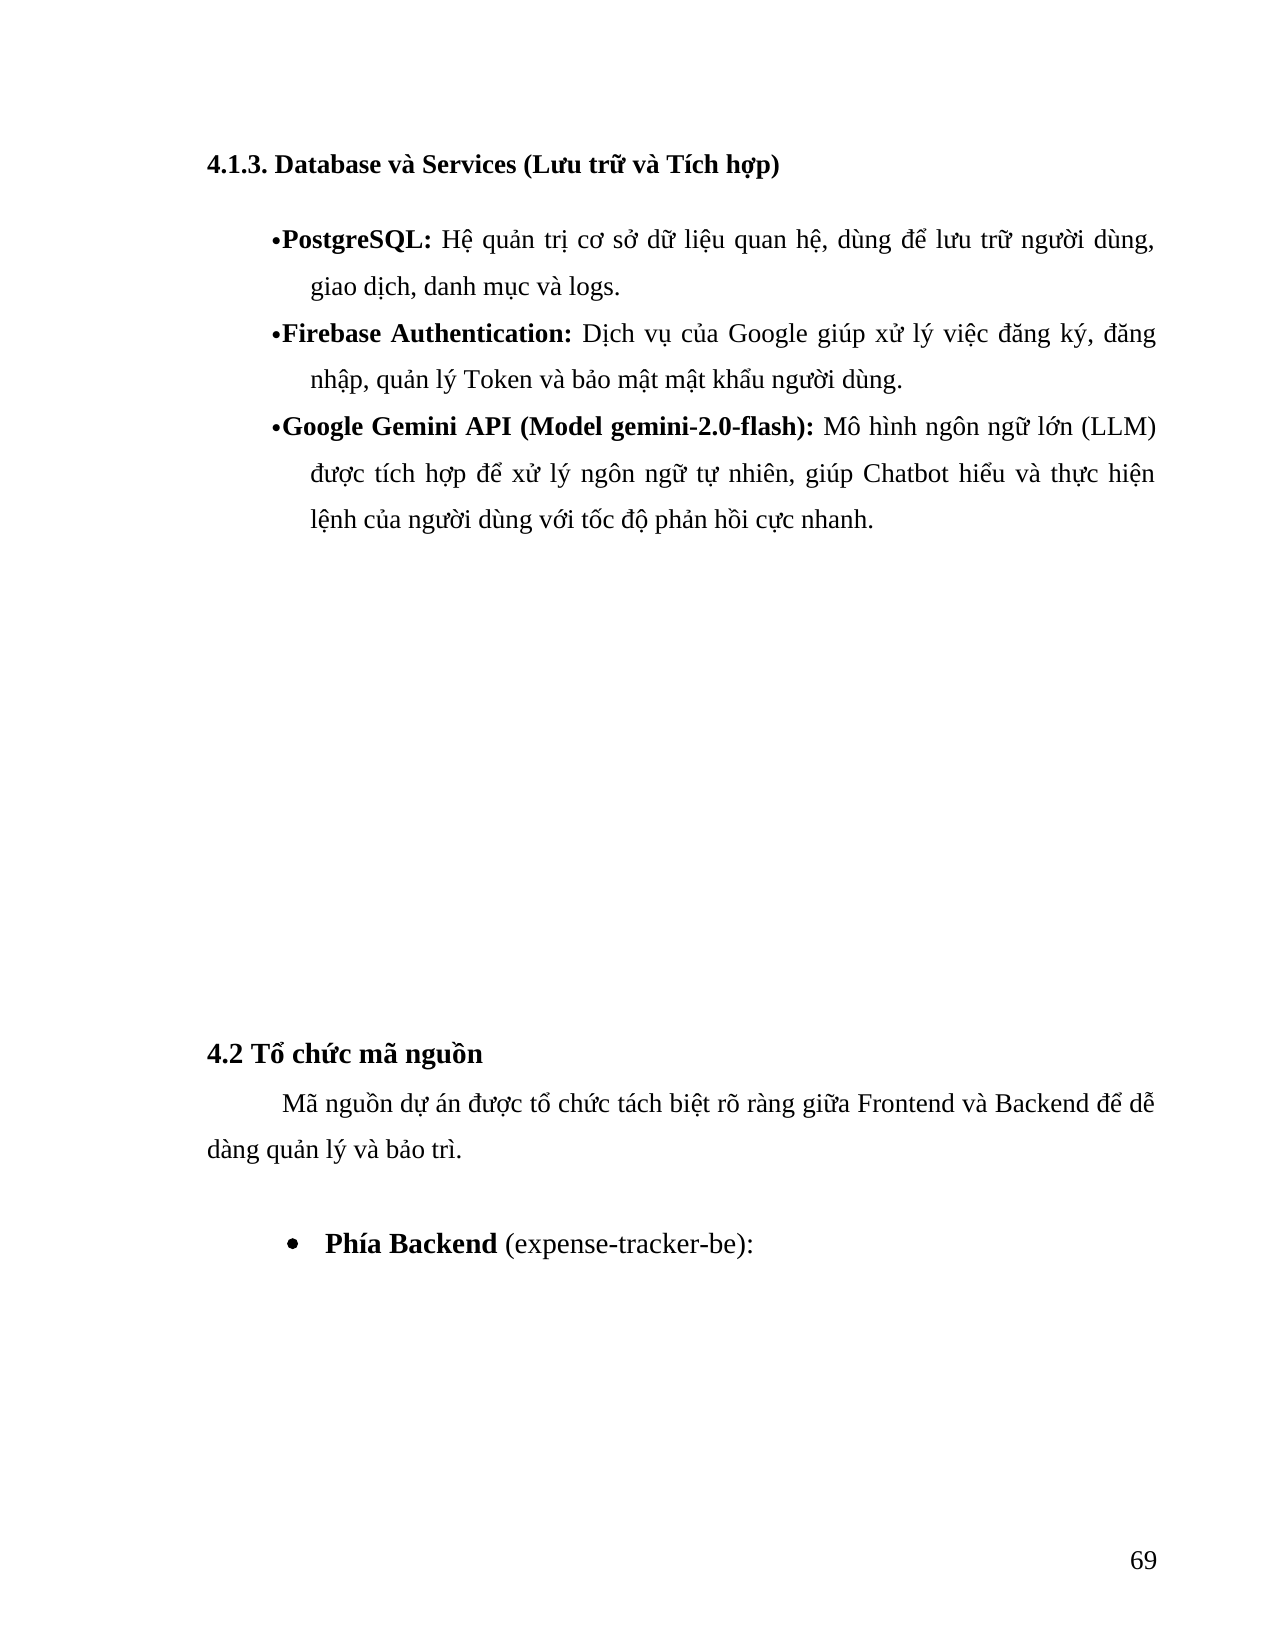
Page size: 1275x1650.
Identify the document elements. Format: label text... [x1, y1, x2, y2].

text 4.1.3. Database và Services (Lưu trữ và Tích hợp) [207, 148, 1157, 179]
list Firebase Authentication: Dịch vụ của Google giúp xử lý việc đăng ký, đăng nhập, quản lý Token và bảo mật mật khẩu người dùng. [273, 317, 1157, 395]
text Mã nguồn dự án được tổ chức tách biệt rõ ràng giữa Frontend và Backend để dễ dàng quản lý và bảo trì. [207, 1087, 1157, 1164]
list Phía Backend (expense-tracker-be): [287, 1227, 1157, 1260]
list Google Gemini API (Model gemini-2.0-flash): Mô hình ngôn ngữ lớn (LLM) được tích hợp để xử lý ngôn ngữ tự nhiên, giúp Chatbot hiểu và thực hiện lệnh của người dùng với tốc độ phản hồi cực nhanh. [273, 410, 1157, 535]
subtitle 4.2 Tổ chức mã nguồn [207, 1036, 1157, 1070]
list PostgreSQL: Hệ quản trị cơ sở dữ liệu quan hệ, dùng để lưu trữ người dùng, giao dịch, danh mục và logs. [273, 223, 1157, 301]
